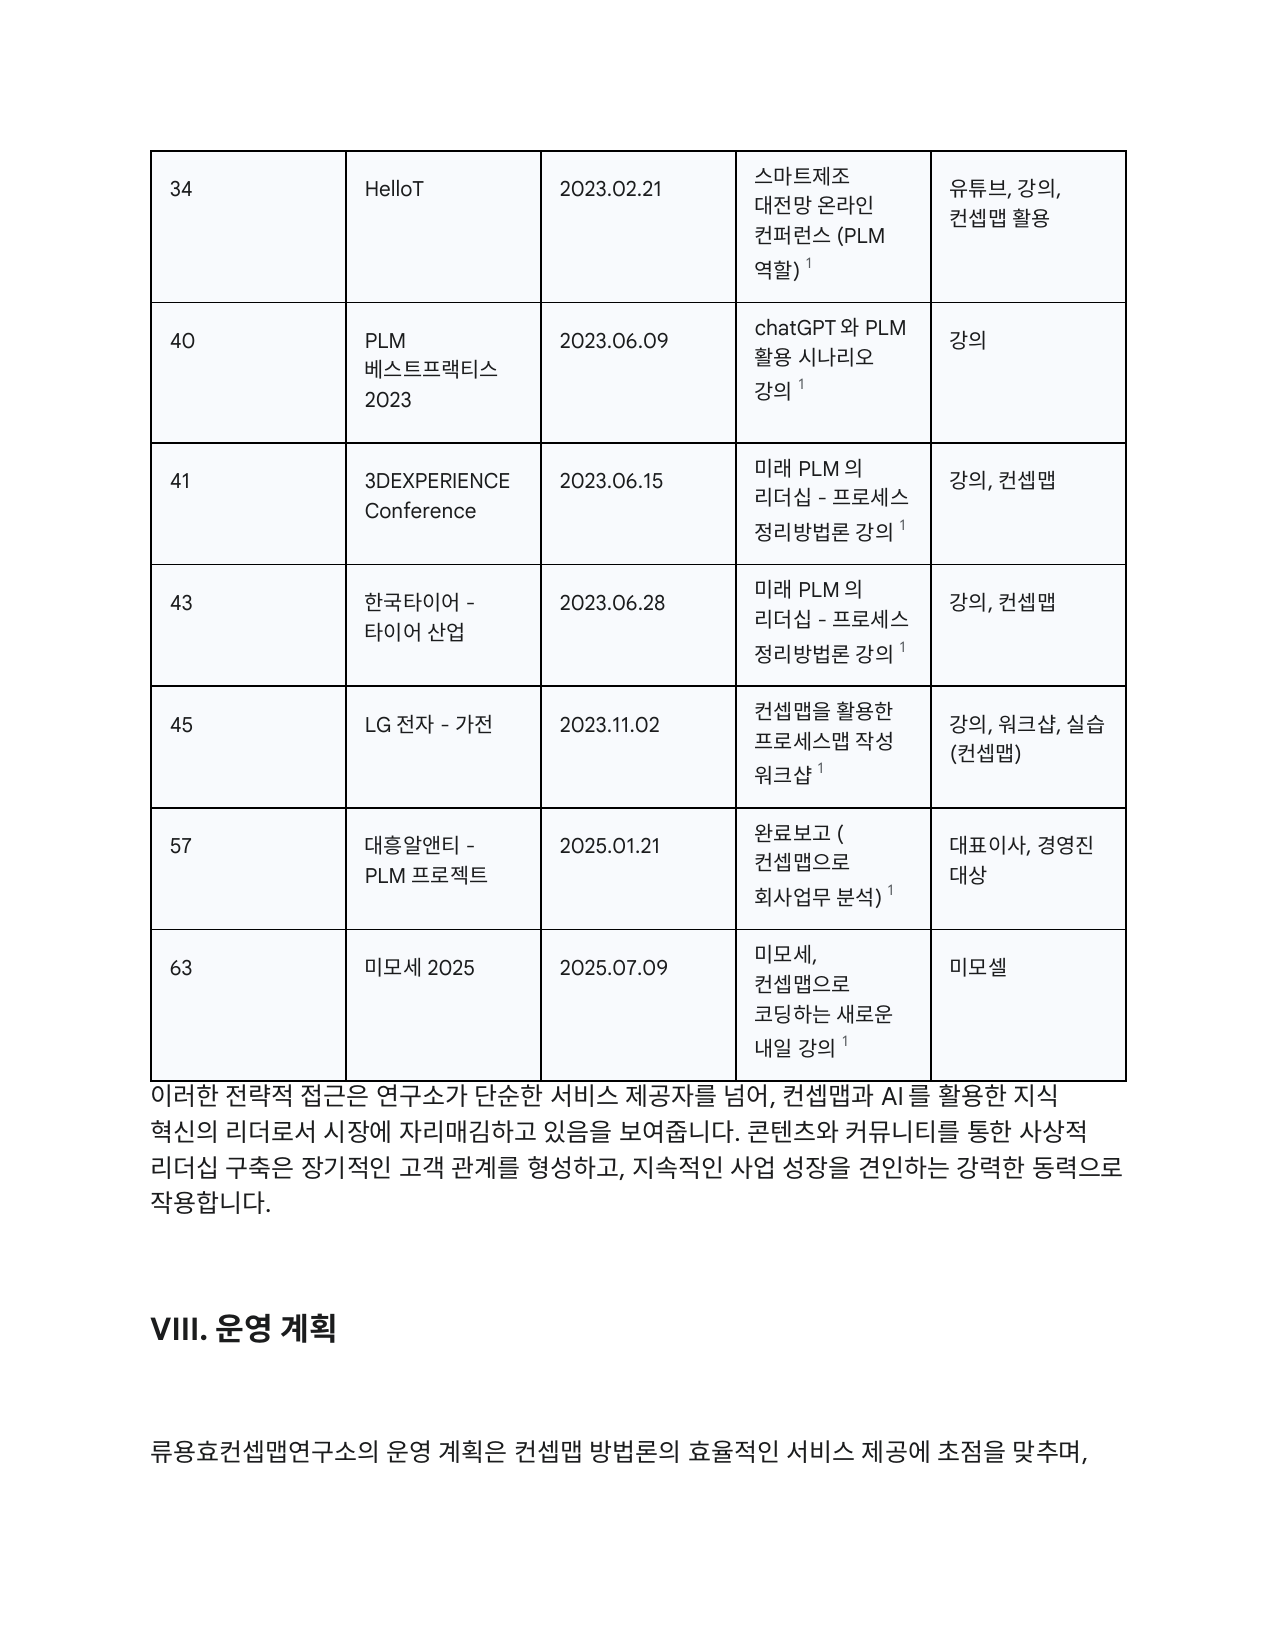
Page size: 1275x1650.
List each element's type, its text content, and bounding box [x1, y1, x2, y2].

table_cell 미모셀 [932, 930, 1125, 1080]
table_cell 43 [152, 565, 345, 685]
table_cell LG 전자 - 가전 [347, 687, 540, 807]
table_cell 2023.06.15 [542, 444, 735, 564]
table_cell 45 [152, 687, 345, 807]
table_cell 강의, 컨셉맵 [932, 444, 1125, 564]
table_cell 34 [152, 152, 345, 301]
table_cell 완료보고 (컨셉맵으로 회사업무 분석) 1 [737, 809, 930, 929]
table_cell 63 [152, 930, 345, 1080]
table_cell 2025.07.09 [542, 930, 735, 1080]
table_cell 강의 [932, 303, 1125, 442]
table_cell 대표이사, 경영진 대상 [932, 809, 1125, 929]
table_cell 한국타이어 - 타이어 산업 [347, 565, 540, 685]
table_cell 3DEXPERIENCE Conference [347, 444, 540, 564]
table_cell 2025.01.21 [542, 809, 735, 929]
table_cell 유튜브, 강의, 컨셉맵 활용 [932, 152, 1125, 301]
table_cell 40 [152, 303, 345, 442]
table_cell 미모세 2025 [347, 930, 540, 1080]
text 이러한 전략적 접근은 연구소가 단순한 서비스 제공자를 넘어, 컨셉맵과 AI를 활용한 지식 혁신의 리더로서 시장에 자리매김하고 있음을 보여줍니다. 콘텐츠와 커뮤니티를 통한 사상적 리더십 구축은 장기적인 고객 관계를 형성하고, 지속적인 사업 성장을 견인하는 강력한 동력으로 작용합니다. [150, 1082, 1125, 1220]
subtitle VIII. 운영 계획 [150, 1310, 1125, 1349]
table_cell 2023.11.02 [542, 687, 735, 807]
table_cell 2023.06.28 [542, 565, 735, 685]
table_cell 41 [152, 444, 345, 564]
table_cell 스마트제조 대전망 온라인 컨퍼런스 (PLM 역할) 1 [737, 152, 930, 301]
table_cell PLM 베스트프랙티스 2023 [347, 303, 540, 442]
table_cell 57 [152, 809, 345, 929]
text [150, 1437, 1125, 1468]
table_cell 2023.06.09 [542, 303, 735, 442]
table_cell HelloT [347, 152, 540, 301]
table_cell 미래 PLM의 리더십 - 프로세스 정리방법론 강의 1 [737, 444, 930, 564]
table_cell 강의, 컨셉맵 [932, 565, 1125, 685]
table_cell 대흥알앤티 - PLM 프로젝트 [347, 809, 540, 929]
table_cell 강의, 워크샵, 실습(컨셉맵) [932, 687, 1125, 807]
table_cell chatGPT와 PLM 활용 시나리오 강의 1 [737, 303, 930, 442]
table_cell 2023.02.21 [542, 152, 735, 301]
table_cell 컨셉맵을 활용한 프로세스맵 작성 워크샵 1 [737, 687, 930, 807]
table_cell 미모세, 컨셉맵으로 코딩하는 새로운 내일 강의 1 [737, 930, 930, 1080]
table_cell 미래 PLM의 리더십 - 프로세스 정리방법론 강의 1 [737, 565, 930, 685]
